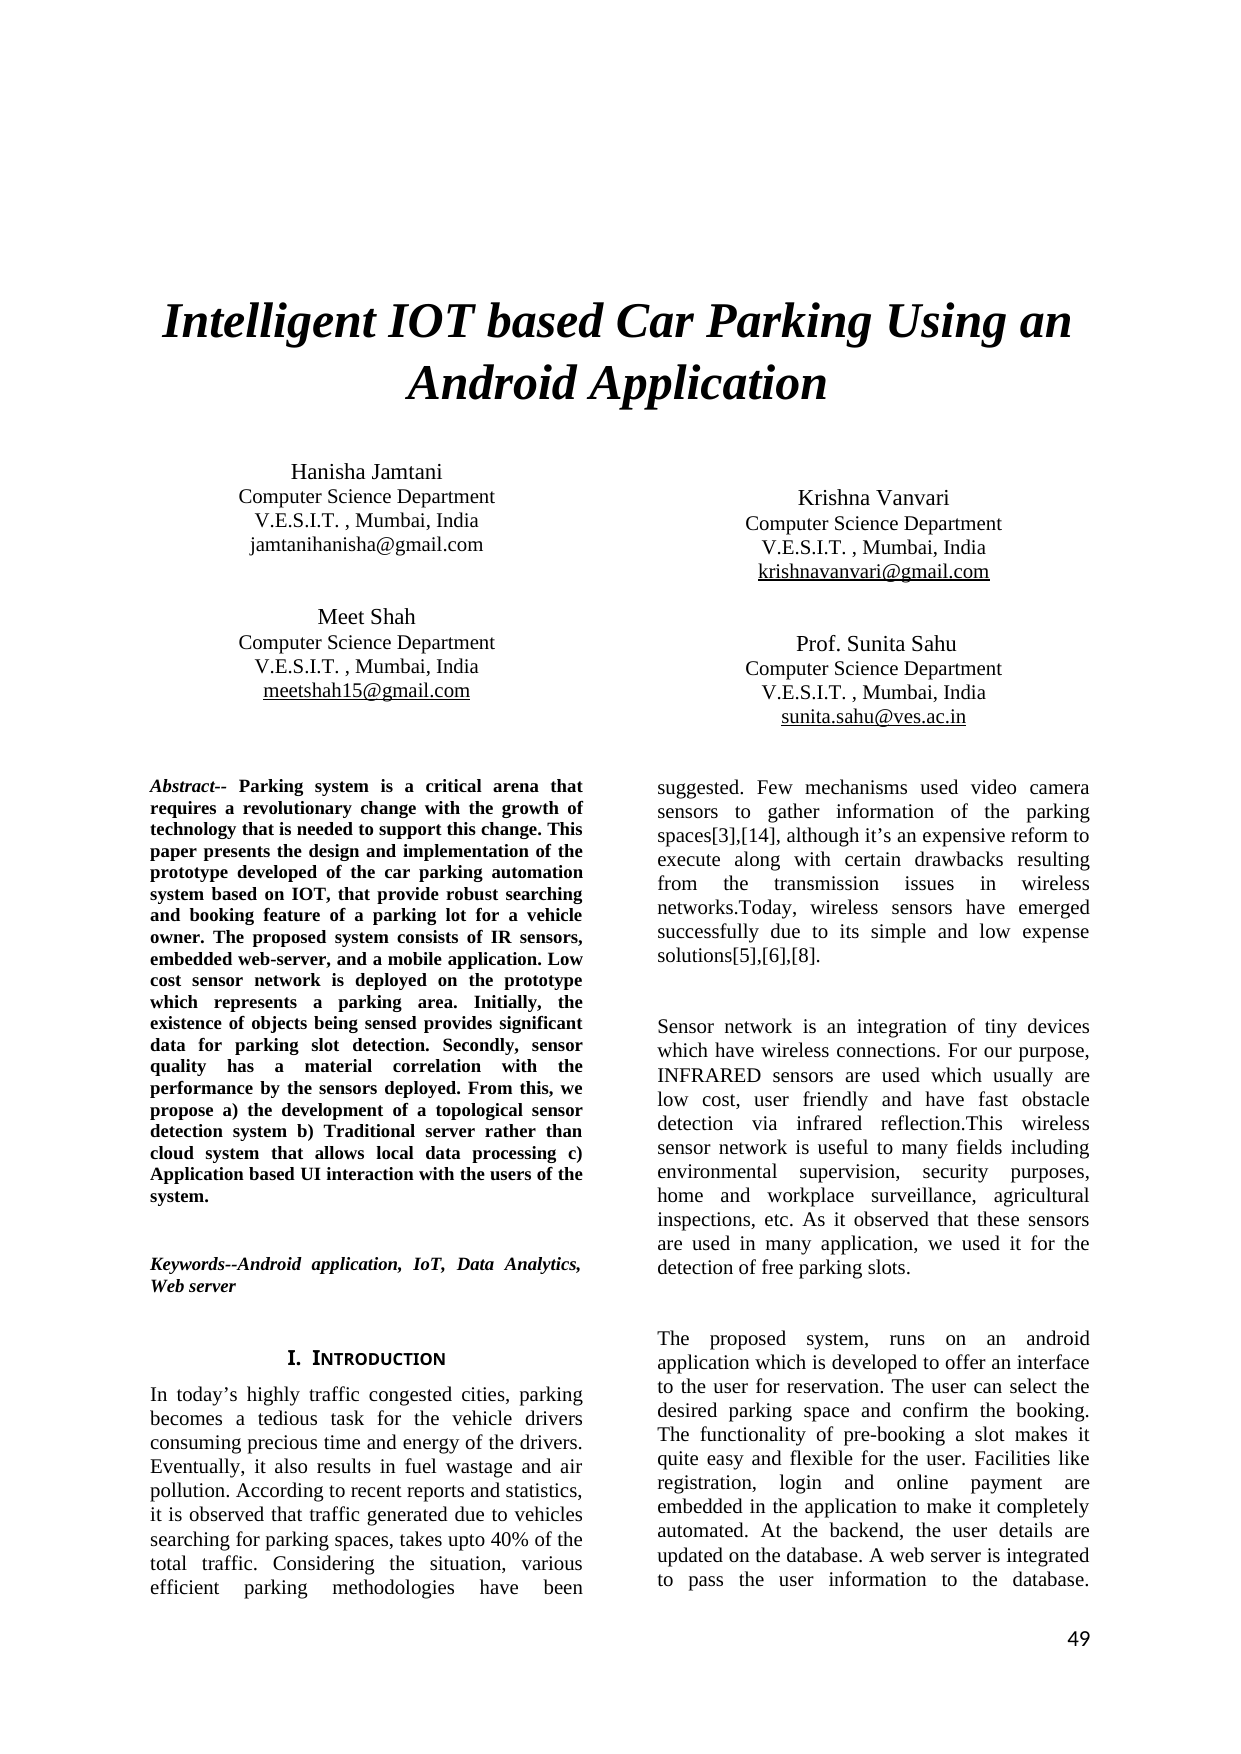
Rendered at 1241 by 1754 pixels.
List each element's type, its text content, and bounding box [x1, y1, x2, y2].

text Meet Shah [150, 603, 583, 629]
subtitle I. Introduction [150, 1343, 583, 1372]
text Computer Science Department [657, 656, 1090, 680]
text Sensor network is an integration of tiny devices which have wireless connections. For our purpose, INFRARED sensors are used which usually are low cost, user friendly and have fast obstacle detection via infrared reflection.This wireless sensor network is useful to many fields including environmental supervision, security purposes, home and workplace surveillance, agricultural inspections, etc. As it observed that these sensors are used in many application, we used it for the detection of free parking slots. [657, 1014, 1090, 1279]
text Krishna Vanvari [657, 484, 1090, 511]
text sunita.sahu@ves.ac.in [657, 704, 1090, 728]
text Prof. Sunita Sahu [657, 629, 1090, 656]
text Computer Science Department [657, 511, 1090, 534]
text krishnavanvari@gmail.com [657, 559, 1090, 583]
text V.E.S.I.T. , Mumbai, India [657, 534, 1090, 559]
text jamtanihanisha@gmail.com [150, 532, 583, 556]
text Keywords--Android application, IoT, Data Analytics, Web server [150, 1253, 583, 1296]
text V.E.S.I.T. , Mumbai, India [150, 508, 583, 532]
text V.E.S.I.T. , Mumbai, India [657, 680, 1090, 704]
text Intelligent IOT based Car Parking Using an Android Application [150, 291, 1090, 410]
text In today’s highly traffic congested cities, parking becomes a tedious task for the vehicle drivers consuming precious time and energy of the drivers. Eventually, it also results in fuel wastage and air pollution. According to recent reports and statistics, it is observed that traffic generated due to vehicles searching for parking spaces, takes upto 40% of the total traffic. Considering the situation, various efficient parking methodologies have been suggested. Few mechanisms used video camera sensors to gather information of the parking spaces[3],[14], although it’s an expensive reform to execute along with certain drawbacks resulting from the transmission issues in wireless networks.Today, wireless sensors have emerged successfully due to its simple and low expense solutions[5],[6],[8]. [657, 775, 1090, 967]
text In today’s highly traffic congested cities, parking becomes a tedious task for the vehicle drivers consuming precious time and energy of the drivers. Eventually, it also results in fuel wastage and air pollution. According to recent reports and statistics, it is observed that traffic generated due to vehicles searching for parking spaces, takes upto 40% of the total traffic. Considering the situation, various efficient parking methodologies have been suggested. Few mechanisms used video camera sensors to gather information of the parking spaces[3],[14], although it’s an expensive reform to execute along with certain drawbacks resulting from the transmission issues in wireless networks.Today, wireless sensors have emerged successfully due to its simple and low expense solutions[5],[6],[8]. [150, 1382, 583, 1599]
text Hanisha Jamtani [150, 458, 583, 484]
text Abstract-- Parking system is a critical arena that requires a revolutionary change with the growth of technology that is needed to support this change. This paper presents the design and implementation of the prototype developed of the car parking automation system based on IOT, that provide robust searching and booking feature of a parking lot for a vehicle owner. The proposed system consists of IR sensors, embedded web-server, and a mobile application. Low cost sensor network is deployed on the prototype which represents a parking area. Initially, the existence of objects being sensed provides significant data for parking slot detection. Secondly, sensor quality has a material correlation with the performance by the sensors deployed. From this, we propose a) the development of a topological sensor detection system b) Traditional server rather than cloud system that allows local data processing c) Application based UI interaction with the users of the system. [150, 775, 583, 1206]
text V.E.S.I.T. , Mumbai, India [150, 654, 583, 678]
text meetshah15@gmail.com [150, 678, 583, 702]
text Computer Science Department [150, 484, 583, 508]
text Computer Science Department [150, 629, 583, 654]
